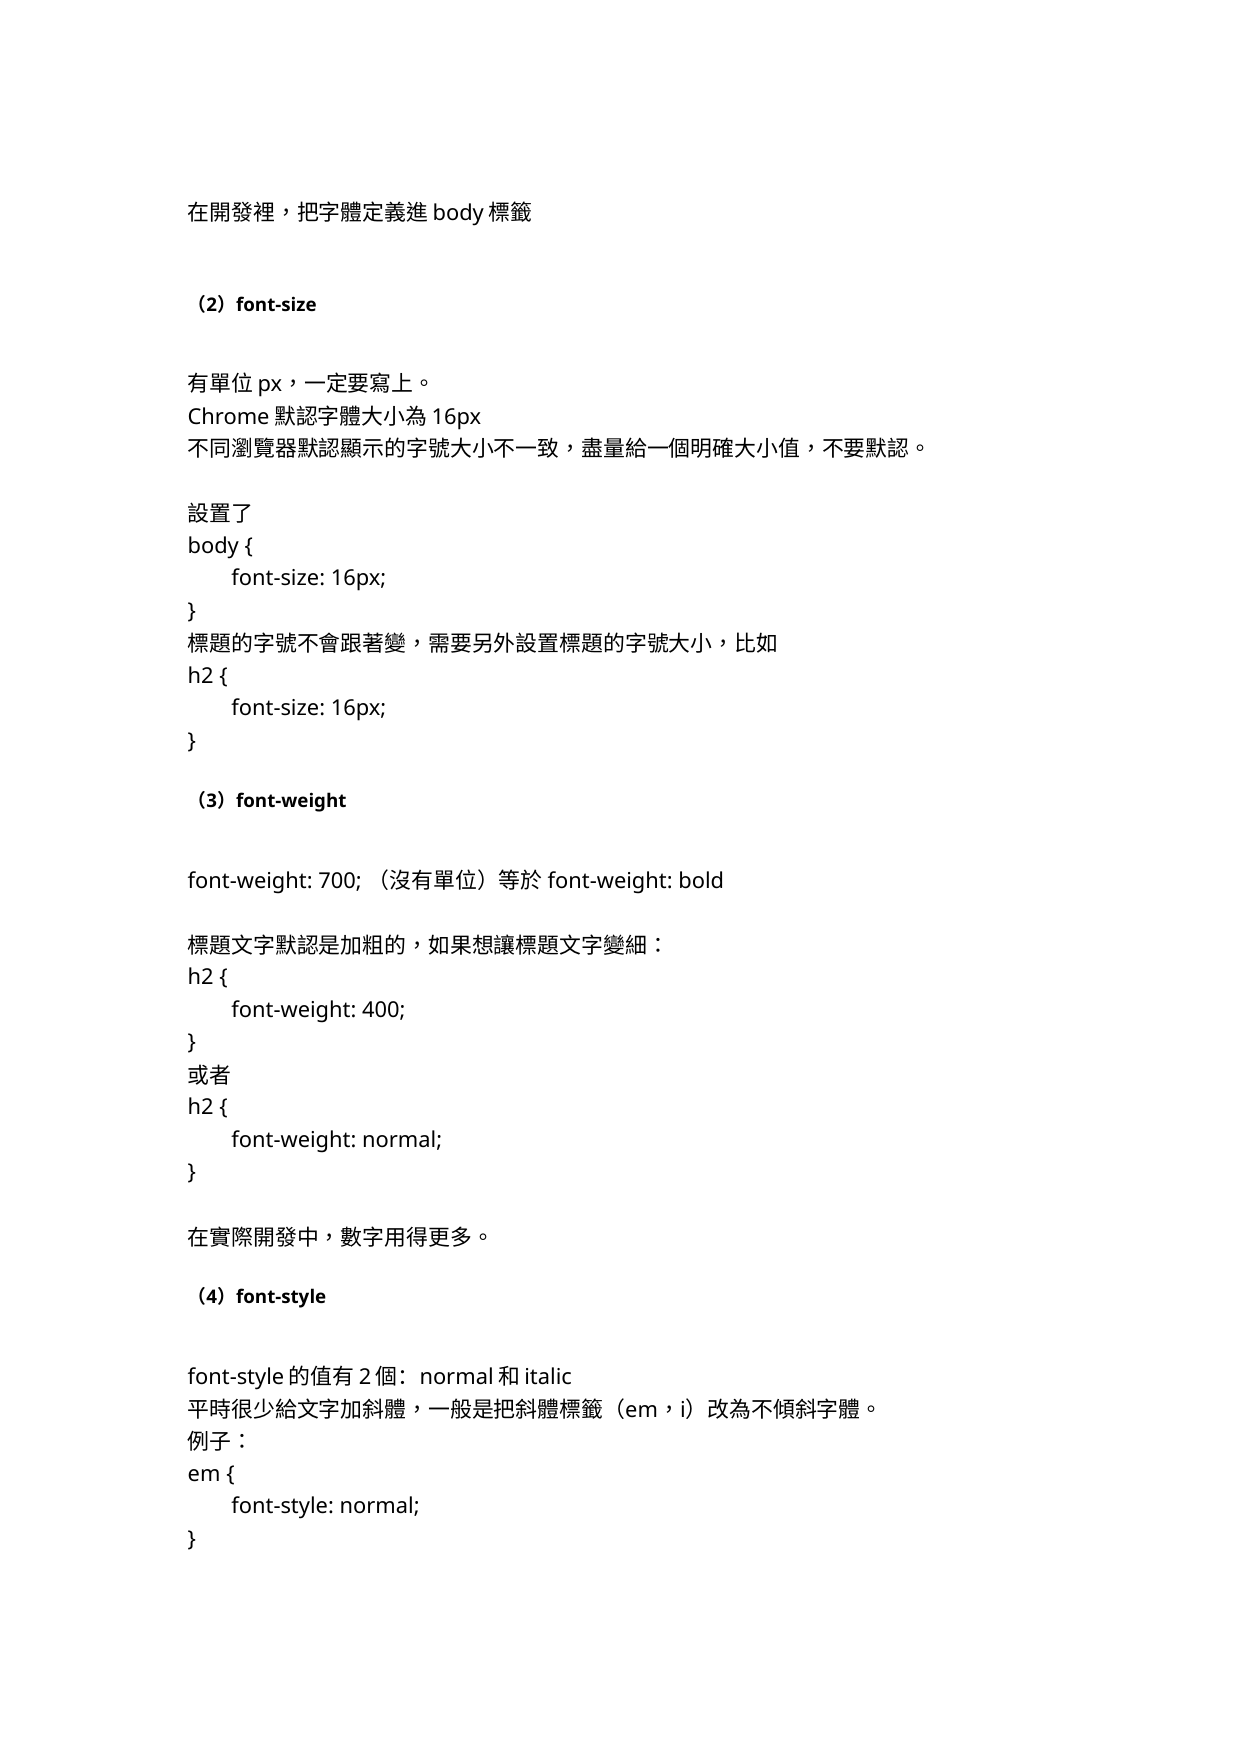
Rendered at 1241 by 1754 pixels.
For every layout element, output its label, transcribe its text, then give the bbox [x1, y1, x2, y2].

text 不同瀏覽器默認顯示的字號大小不一致，盡量給一個明確大小值，不要默認。 [187, 431, 1053, 463]
text } [187, 593, 1053, 626]
subtitle （4）font-style [187, 1279, 1053, 1312]
text font-size: 16px; [187, 691, 1053, 723]
text 標題文字默認是加粗的，如果想讓標題文字變細： [187, 927, 1053, 960]
text font-style的值有2個：normal和italic [187, 1359, 1053, 1391]
text font-weight: 400; [187, 992, 1053, 1025]
text 在實際開發中，數字用得更多。 [187, 1220, 1053, 1252]
text font-weight: 700; （沒有單位）等於 font-weight: bold [187, 862, 1053, 895]
text h2 { [187, 658, 1053, 691]
text font-style: normal; [187, 1489, 1053, 1521]
text font-size: 16px; [187, 561, 1053, 593]
text 在開發裡，把字體定義進body標籤 [187, 194, 1053, 227]
text font-weight: normal; [187, 1122, 1053, 1155]
text } [187, 1155, 1053, 1187]
text h2 { [187, 1090, 1053, 1122]
subtitle （2）font-size [187, 287, 1053, 319]
text em { [187, 1456, 1053, 1489]
text 設置了 [187, 496, 1053, 528]
text h2 { [187, 960, 1053, 992]
text 或者 [187, 1057, 1053, 1090]
text 標題的字號不會跟著變，需要另外設置標題的字號大小，比如 [187, 626, 1053, 658]
text } [187, 1521, 1053, 1554]
text Chrome默認字體大小為16px [187, 398, 1053, 431]
text body { [187, 528, 1053, 561]
text 平時很少給文字加斜體，一般是把斜體標籤（em，i）改為不傾斜字體。 [187, 1391, 1053, 1424]
text } [187, 723, 1053, 756]
text 例子： [187, 1424, 1053, 1456]
text } [187, 1025, 1053, 1057]
subtitle （3）font-weight [187, 783, 1053, 816]
text 有單位px，一定要寫上。 [187, 366, 1053, 398]
